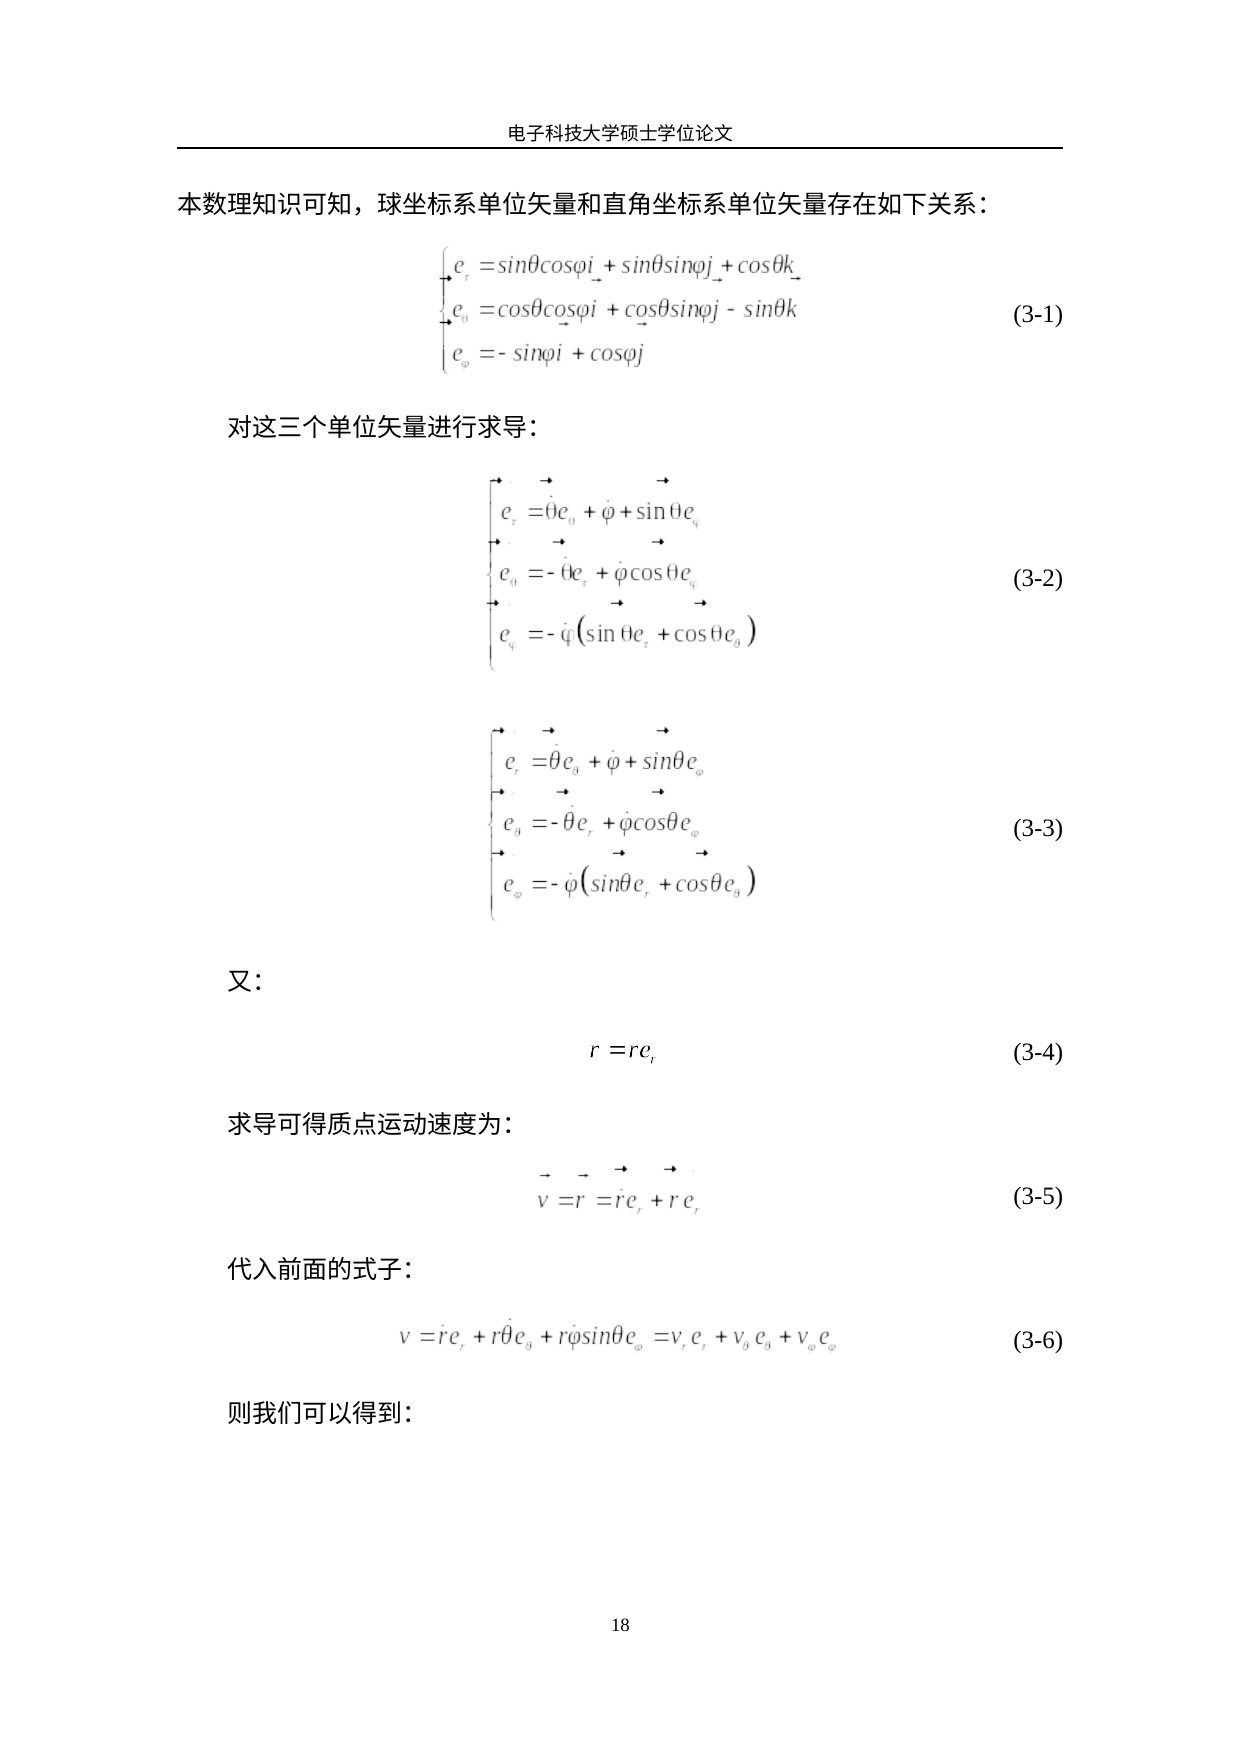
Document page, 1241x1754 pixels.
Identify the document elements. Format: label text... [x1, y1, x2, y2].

text (3-6) [177, 1299, 1063, 1379]
list 又： [177, 959, 1063, 999]
list 求导可得质点运动速度为： [177, 1103, 1063, 1143]
text 对这三个单位矢量进行求导： [177, 406, 1063, 446]
list 则我们可以得到： [177, 1391, 1063, 1431]
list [177, 182, 1063, 222]
text (3-5) [177, 1156, 1063, 1235]
text (3-1) [177, 234, 1063, 393]
text (3-3) [177, 709, 1063, 947]
text (3-4) [177, 1011, 1063, 1091]
text (3-2) [177, 458, 1063, 696]
list 代入前面的式子： [177, 1247, 1063, 1287]
